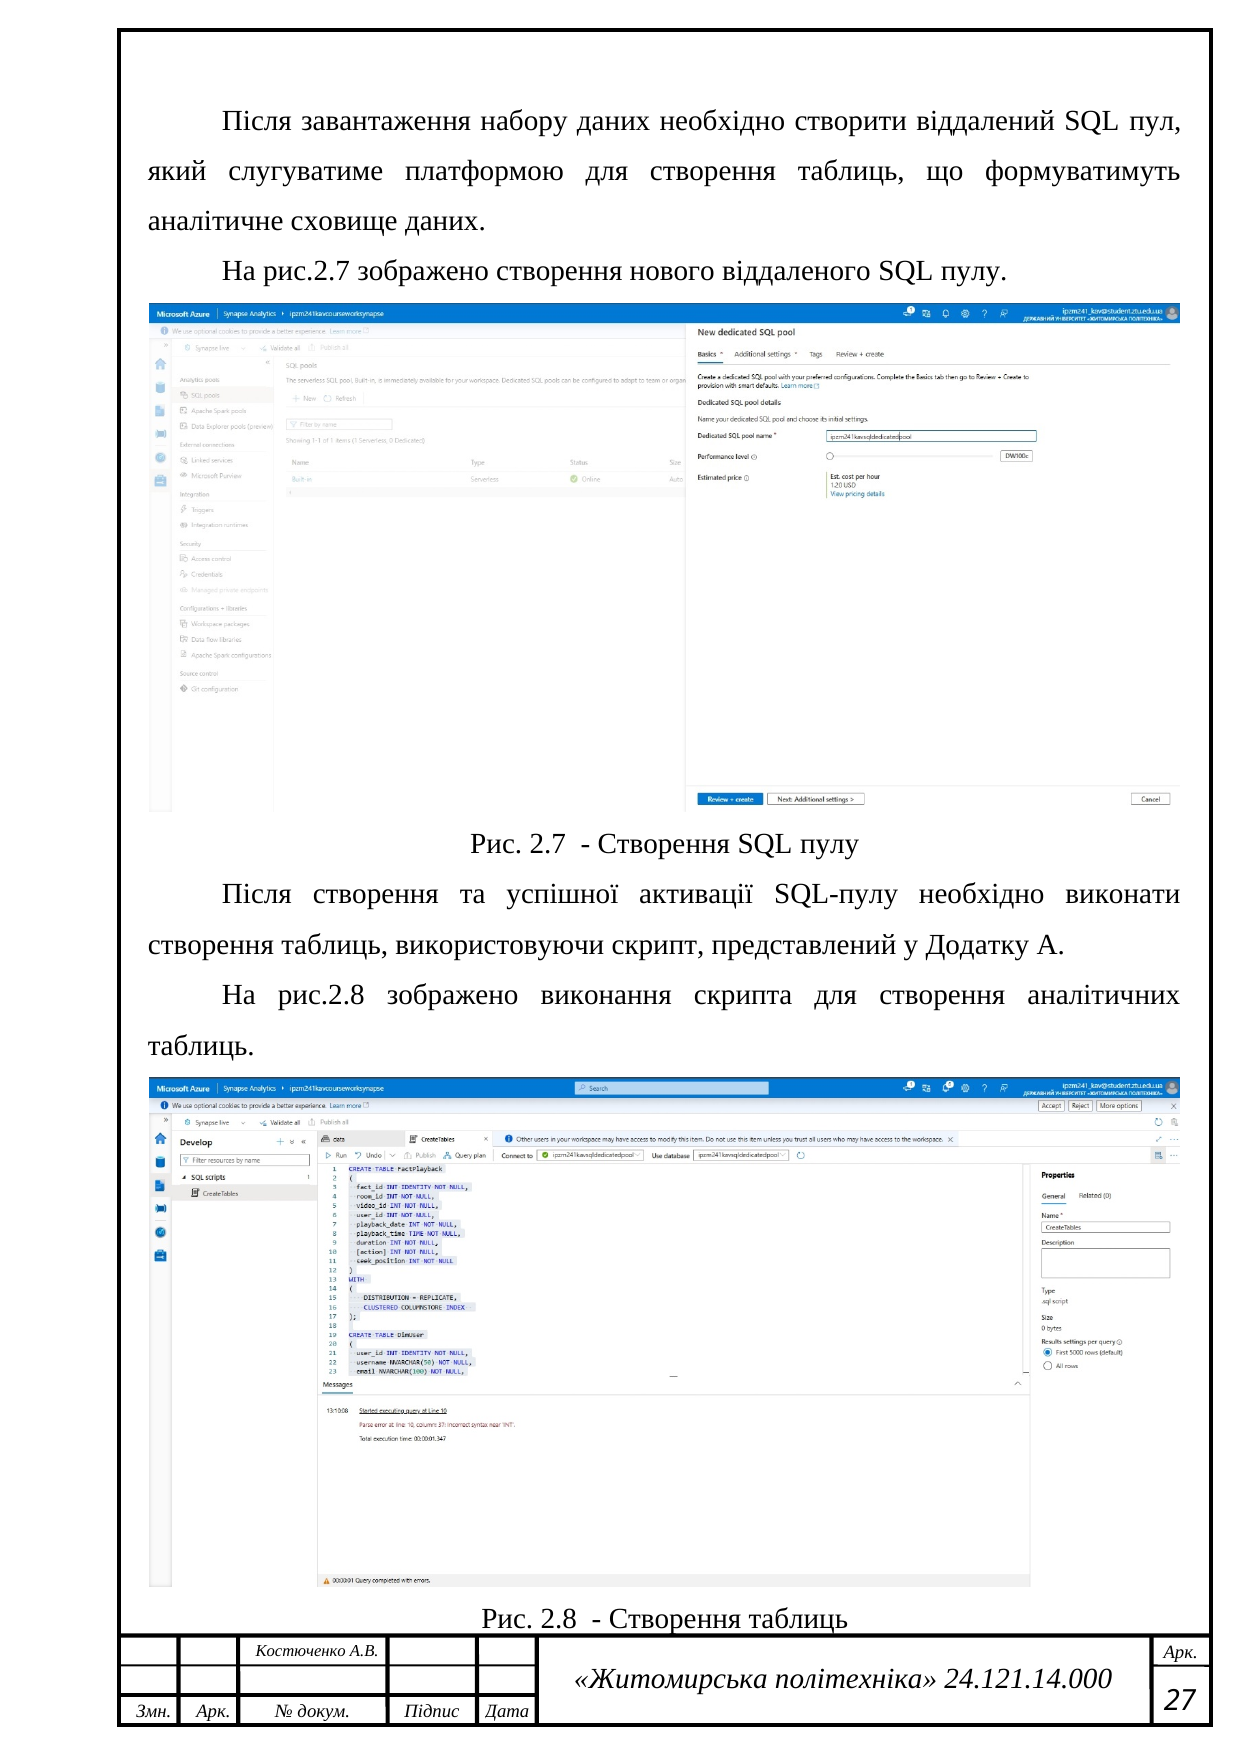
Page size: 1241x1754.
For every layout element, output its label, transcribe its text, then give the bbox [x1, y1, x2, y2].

picture [149, 1077, 1180, 1587]
text Рис. 2.7 - Створення SQL пулу [148, 826, 1181, 860]
text На рис.2.8 зображено виконання скрипта для створення аналітичних таблиць. [148, 977, 1181, 1061]
picture [149, 303, 1180, 812]
text Рис. 2.8 - Створення таблиць [148, 1601, 1181, 1635]
text Після завантаження набору даних необхідно створити віддалений SQL пул, який слугуватиме платформою для створення таблиць, що формуватимуть аналітичне сховище даних. [148, 103, 1181, 237]
text На рис.2.7 зображено створення нового віддаленого SQL пулу. [148, 253, 1181, 287]
text Після створення та успішної активації SQL-пулу необхідно виконати створення таблиць, використовуючи скрипт, представлений у Додатку А. [148, 877, 1181, 961]
